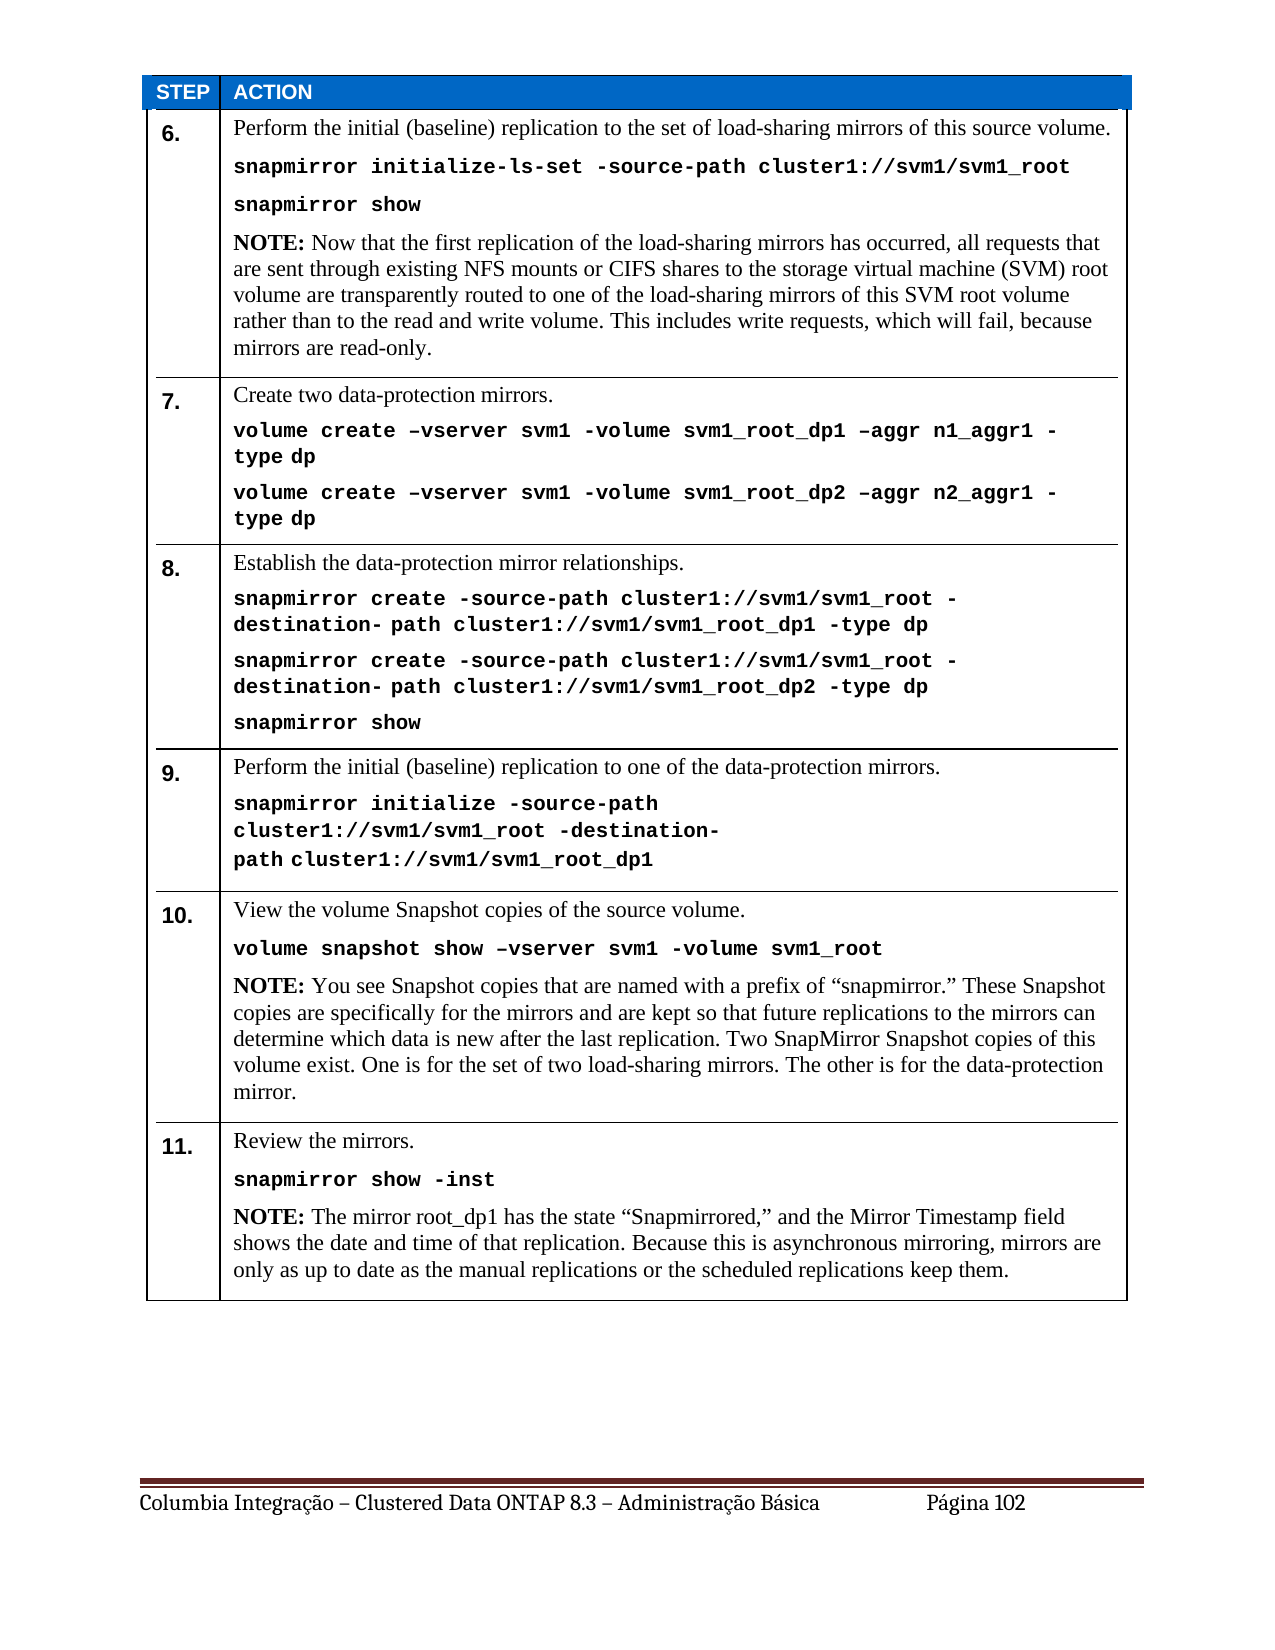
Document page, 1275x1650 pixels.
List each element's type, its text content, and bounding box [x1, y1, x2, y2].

table_cell 9. [148, 748, 219, 891]
table_header ACTION [221, 76, 1122, 109]
table_cell Review the mirrors. snapmirror show -inst NOTE: The mirror root_dp1 has the state “Snapmirrored,” and the Mirror Timestamp field shows the date and time of that replication. Because this is asynchronous mirroring, mirrors are only as up to date as the manual replications or the scheduled replications keep them. [221, 1122, 1126, 1300]
table_cell Establish the data-protection mirror relationships. snapmirror create -source-path cluster1://svm1/svm1_root -destination- path cluster1://svm1/svm1_root_dp1 -type dp snapmirror create -source-path cluster1://svm1/svm1_root -destination- path cluster1://svm1/svm1_root_dp2 -type dp snapmirror show [221, 544, 1126, 748]
table_cell Perform the initial (baseline) replication to the set of load-sharing mirrors of this source volume. snapmirror initialize-ls-set -source-path cluster1://svm1/svm1_root snapmirror show NOTE: Now that the first replication of the load-sharing mirrors has occurred, all requests that are sent through existing NFS mounts or CIFS shares to the storage virtual machine (SVM) root volume are transparently routed to one of the load-sharing mirrors of this SVM root volume rather than to the read and write volume. This includes write requests, which will fail, because mirrors are read-only. [221, 109, 1126, 377]
table_cell 8. [148, 544, 219, 748]
table_cell Perform the initial (baseline) replication to one of the data-protection mirrors. snapmirror initialize -source-path cluster1://svm1/svm1_root -destination-path cluster1://svm1/svm1_root_dp1 [221, 748, 1126, 891]
table_cell 7. [148, 377, 219, 544]
table_header STEP [152, 76, 219, 109]
table_cell 11. [148, 1122, 219, 1300]
table_cell 6. [148, 109, 219, 377]
table_cell Create two data-protection mirrors. volume create –vserver svm1 -volume svm1_root_dp1 –aggr n1_aggr1 -type dp volume create –vserver svm1 -volume svm1_root_dp2 –aggr n2_aggr1 -type dp [221, 377, 1126, 544]
table_cell View the volume Snapshot copies of the source volume. volume snapshot show –vserver svm1 -volume svm1_root NOTE: You see Snapshot copies that are named with a prefix of “snapmirror.” These Snapshot copies are specifically for the mirrors and are kept so that future replications to the mirrors can determine which data is new after the last replication. Two SnapMirror Snapshot copies of this volume exist. One is for the set of two load-sharing mirrors. The other is for the data-protection mirror. [221, 891, 1126, 1122]
table_cell 10. [148, 891, 219, 1122]
